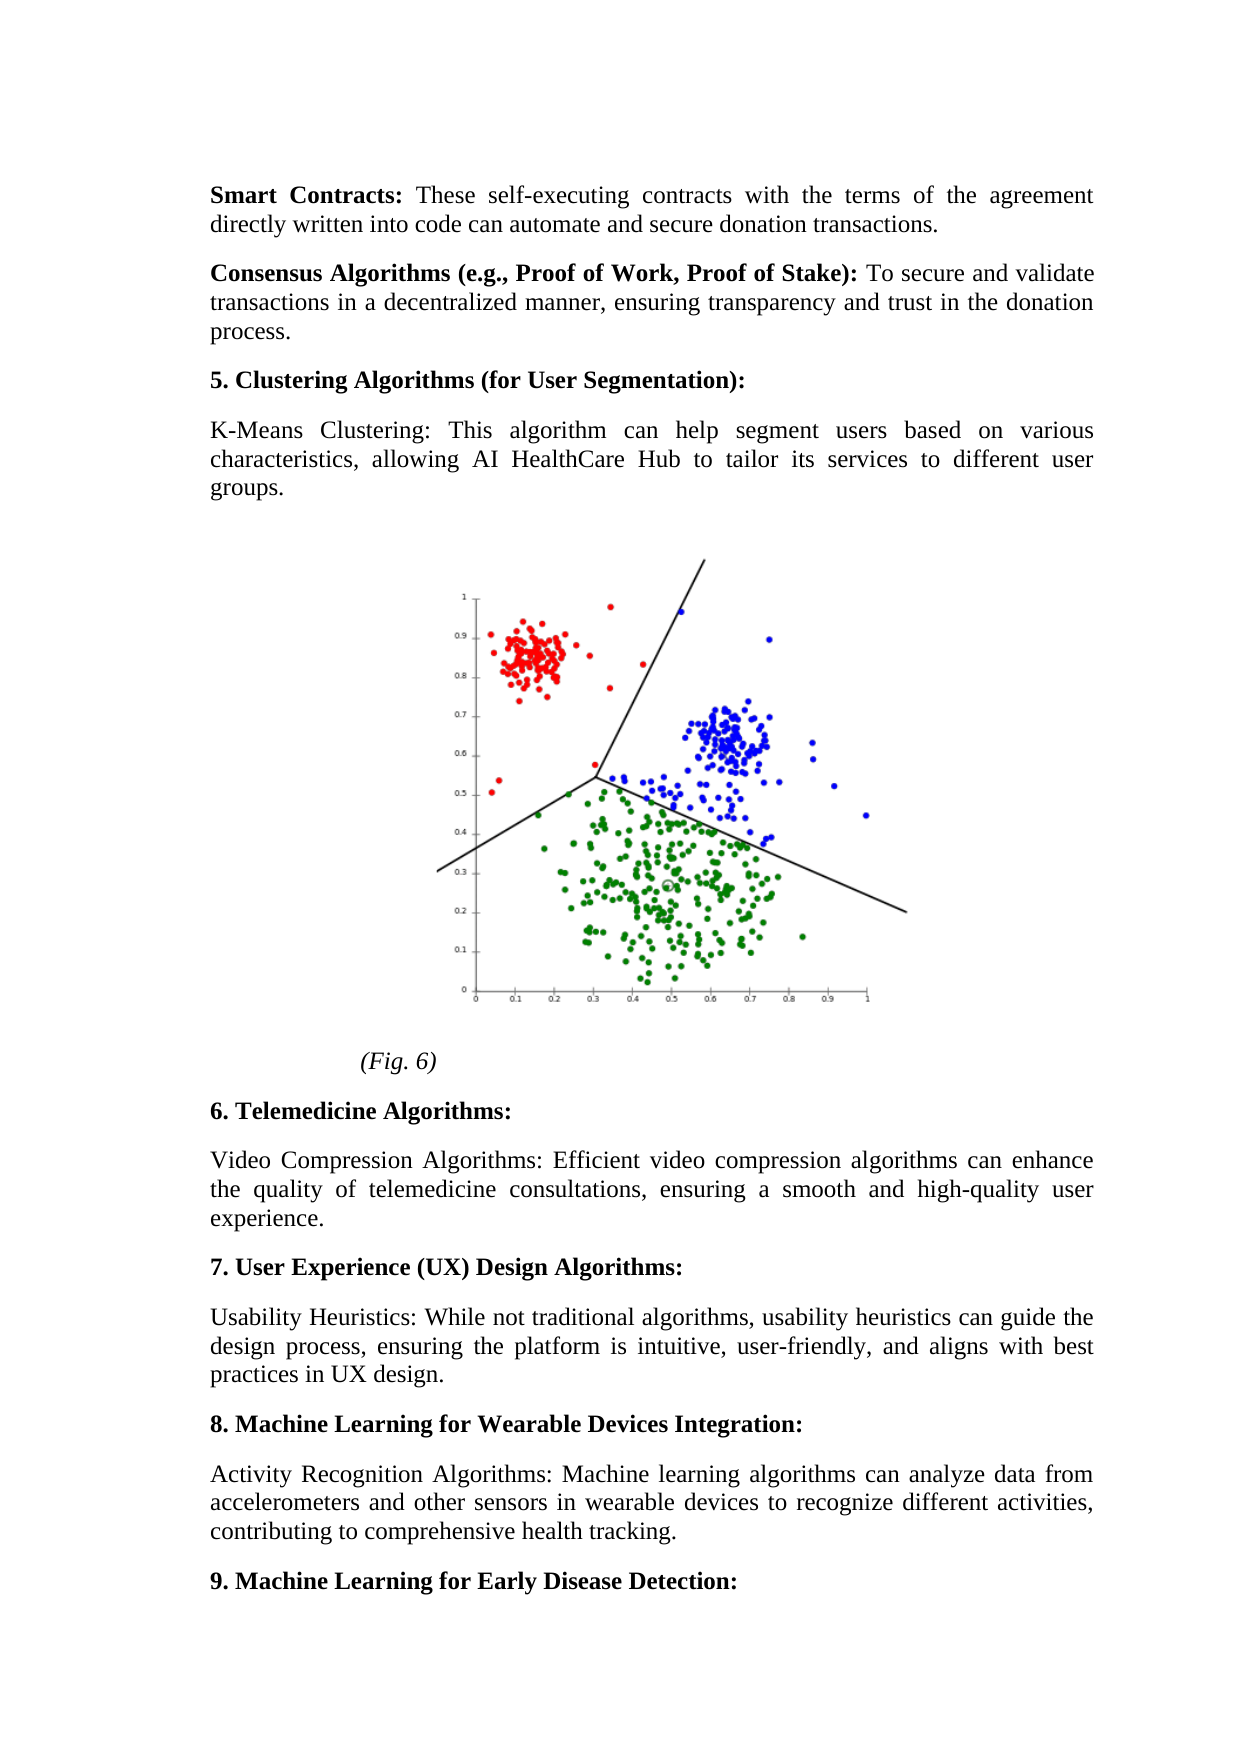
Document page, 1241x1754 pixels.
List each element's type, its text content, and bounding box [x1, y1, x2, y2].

text K-Means Clustering: This algorithm can help segment users based on various characteristics, allowing AI HealthCare Hub to tailor its services to different user groups. [210, 415, 1095, 501]
text Usability Heuristics: While not traditional algorithms, usability heuristics can guide the design process, ensuring the platform is intuitive, user-friendly, and aligns with best practices in UX design. [210, 1302, 1095, 1388]
text Activity Recognition Algorithms: Machine learning algorithms can analyze data from accelerometers and other sensors in wearable devices to recognize different activities, contributing to comprehensive health tracking. [210, 1459, 1095, 1545]
picture [436, 522, 945, 1070]
text 7. User Experience (UX) Design Algorithms: [210, 1252, 1095, 1281]
text 5. Clustering Algorithms (for User Segmentation): [210, 365, 1095, 394]
text 9. Machine Learning for Early Disease Detection: [210, 1566, 1095, 1594]
text Smart Contracts: These self-executing contracts with the terms of the agreement directly written into code can automate and secure donation transactions. [210, 180, 1095, 237]
text 8. Machine Learning for Wearable Devices Integration: [210, 1409, 1095, 1438]
text 6. Telemedicine Algorithms: [210, 1096, 1095, 1124]
text Video Compression Algorithms: Efficient video compression algorithms can enhance the quality of telemedicine consultations, ensuring a smooth and high-quality user experience. [210, 1145, 1095, 1232]
text Consensus Algorithms (e.g., Proof of Work, Proof of Stake): To secure and validate transactions in a decentralized manner, ensuring transparency and trust in the donation process. [210, 258, 1095, 344]
